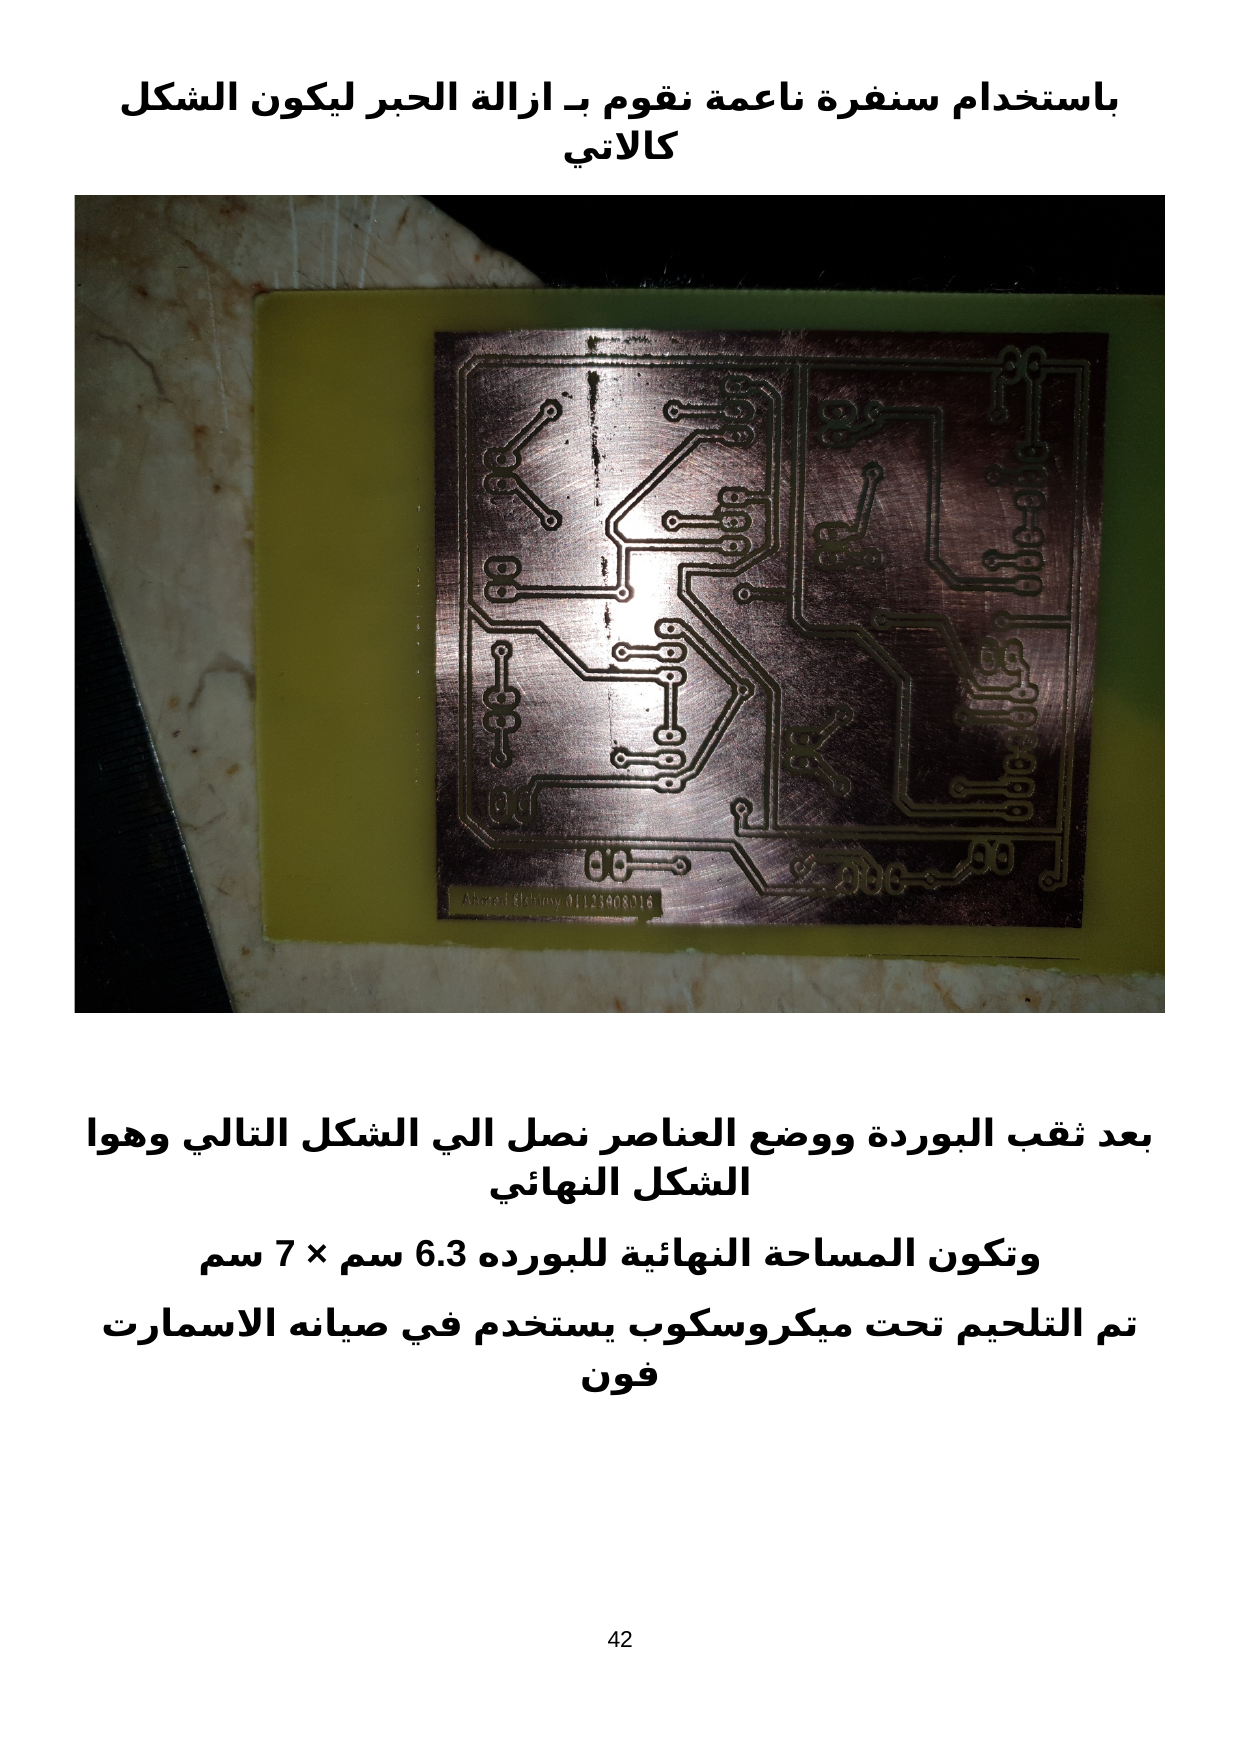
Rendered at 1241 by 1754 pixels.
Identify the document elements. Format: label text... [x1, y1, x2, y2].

text تم التلحيم تحت ميكروسكوب يستخدم في صيانه الاسمارت فون [75, 1301, 1165, 1394]
text وتكون المساحة النهائية للبورده 6.3 سم × 7 سم [75, 1231, 1165, 1274]
text باستخدام سنفرة ناعمة نقوم بـ ازالة الحبر ليكون الشكل كالاتي [75, 75, 1165, 168]
text بعد ثقب البوردة ووضع العناصر نصل الي الشكل التالي وهوا الشكل النهائي [75, 1111, 1165, 1203]
picture [74, 195, 1165, 1013]
